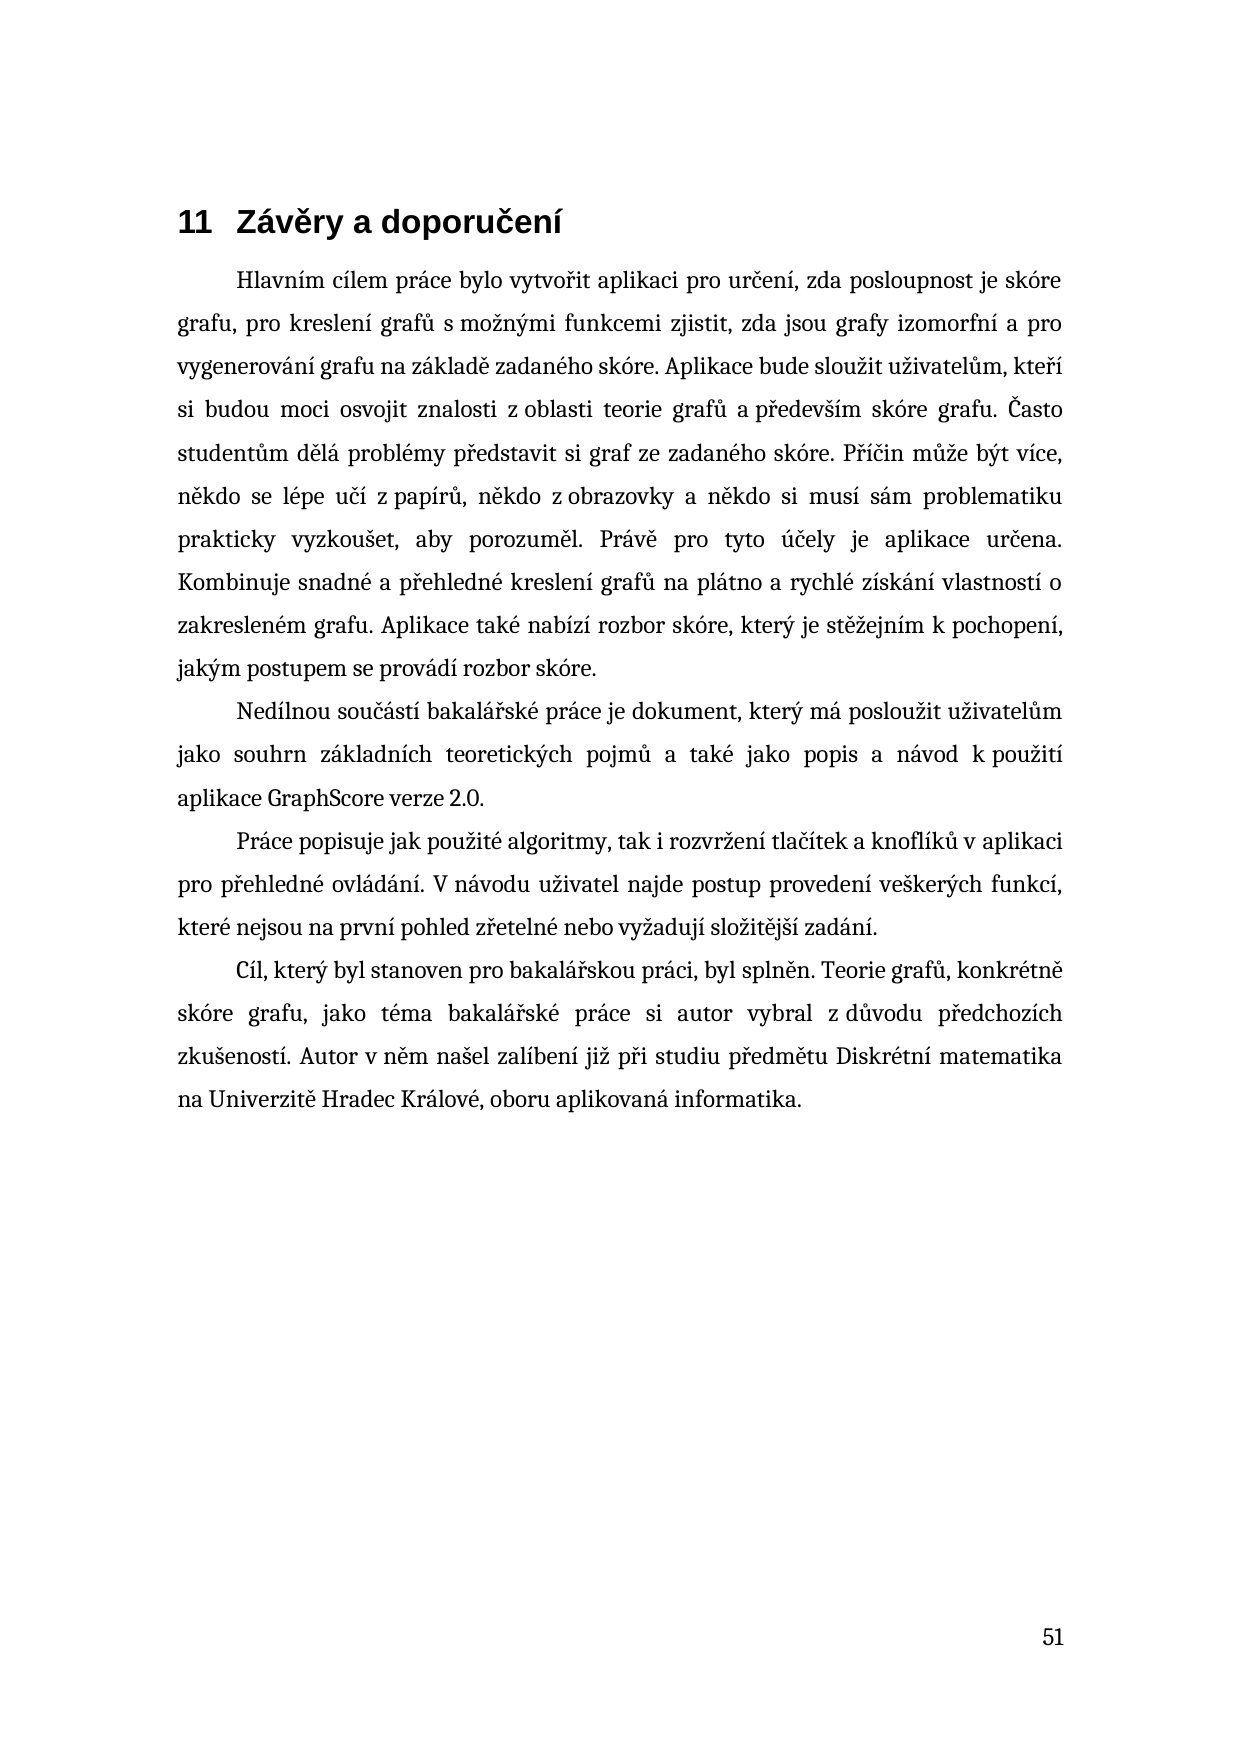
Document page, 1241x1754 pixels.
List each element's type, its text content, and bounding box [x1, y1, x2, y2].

text Cíl, který byl stanoven pro bakalářskou práci, byl splněn. Teorie grafů, konkrétně skóre grafu, jako téma bakalářské práce si autor vybral z důvodu předchozích zkušeností. Autor v něm našel zalíbení již při studiu předmětu Diskrétní matematika na Univerzitě Hradec Králové, oboru aplikovaná informatika. [177, 956, 1063, 1114]
text Nedílnou součástí bakalářské práce je dokument, který má posloužit uživatelům jako souhrn základních teoretických pojmů a také jako popis a návod k použití aplikace GraphScore verze 2.0. [177, 697, 1063, 812]
text Hlavním cílem práce bylo vytvořit aplikaci pro určení, zda posloupnost je skóre grafu, pro kreslení grafů s možnými funkcemi zjistit, zda jsou grafy izomorfní a pro vygenerování grafu na základě zadaného skóre. Aplikace bude sloužit uživatelům, kteří si budou moci osvojit znalosti z oblasti teorie grafů a především skóre grafu. Často studentům dělá problémy představit si graf ze zadaného skóre. Příčin může být více, někdo se lépe učí z papírů, někdo z obrazovky a někdo si musí sám problematiku prakticky vyzkoušet, aby porozuměl. Právě pro tyto účely je aplikace určena. Kombinuje snadné a přehledné kreslení grafů na plátno a rychlé získání vlastností o zakresleném grafu. Aplikace také nabízí rozbor skóre, který je stěžejním k pochopení, jakým postupem se provádí rozbor skóre. [177, 266, 1063, 683]
subtitle Závěry a doporučení [177, 202, 1063, 241]
text Práce popisuje jak použité algoritmy, tak i rozvržení tlačítek a knoflíků v aplikaci pro přehledné ovládání. V návodu uživatel najde postup provedení veškerých funkcí, které nejsou na první pohled zřetelné nebo vyžadují složitější zadání. [177, 827, 1063, 942]
